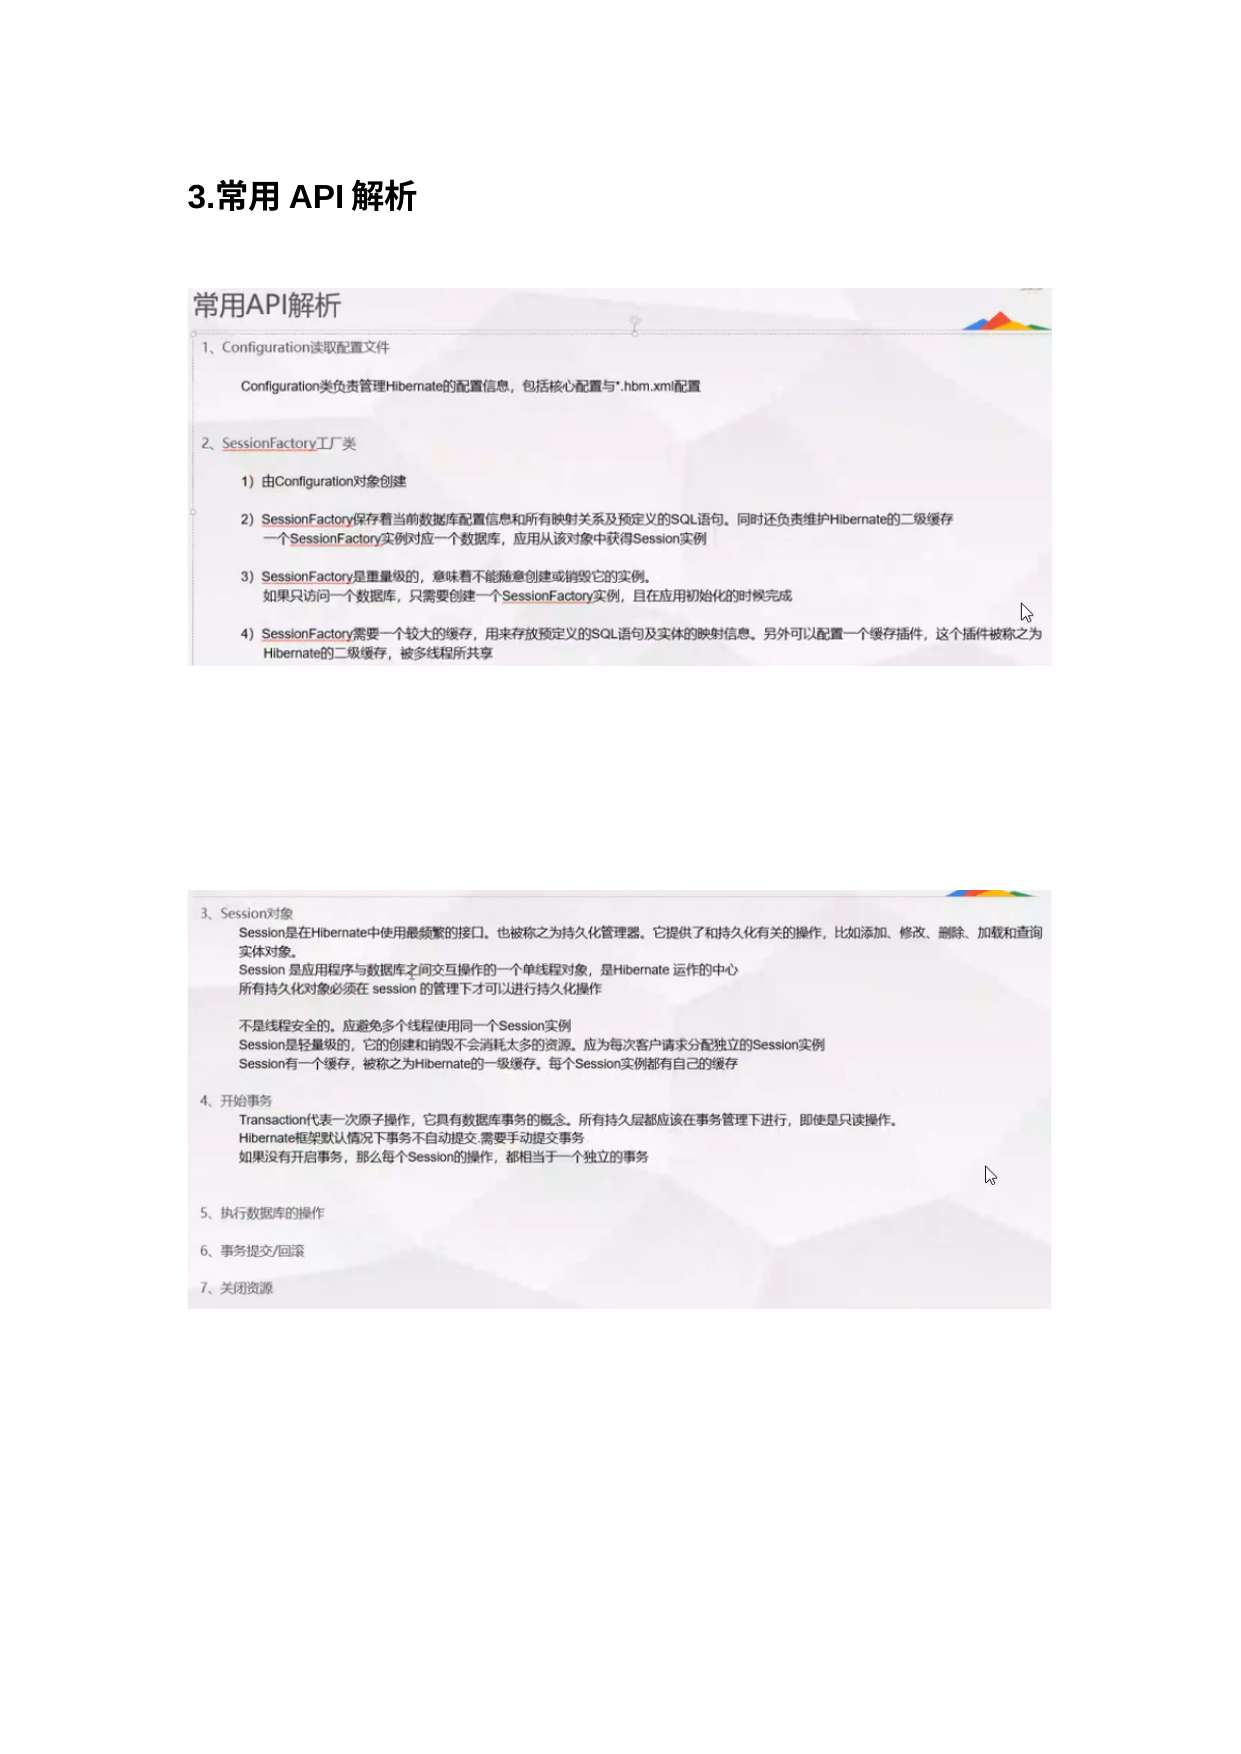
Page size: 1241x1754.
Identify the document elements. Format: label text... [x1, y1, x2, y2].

subtitle 3.常用API解析 [187, 162, 1053, 227]
picture [187, 890, 1052, 1309]
picture [187, 288, 1053, 666]
